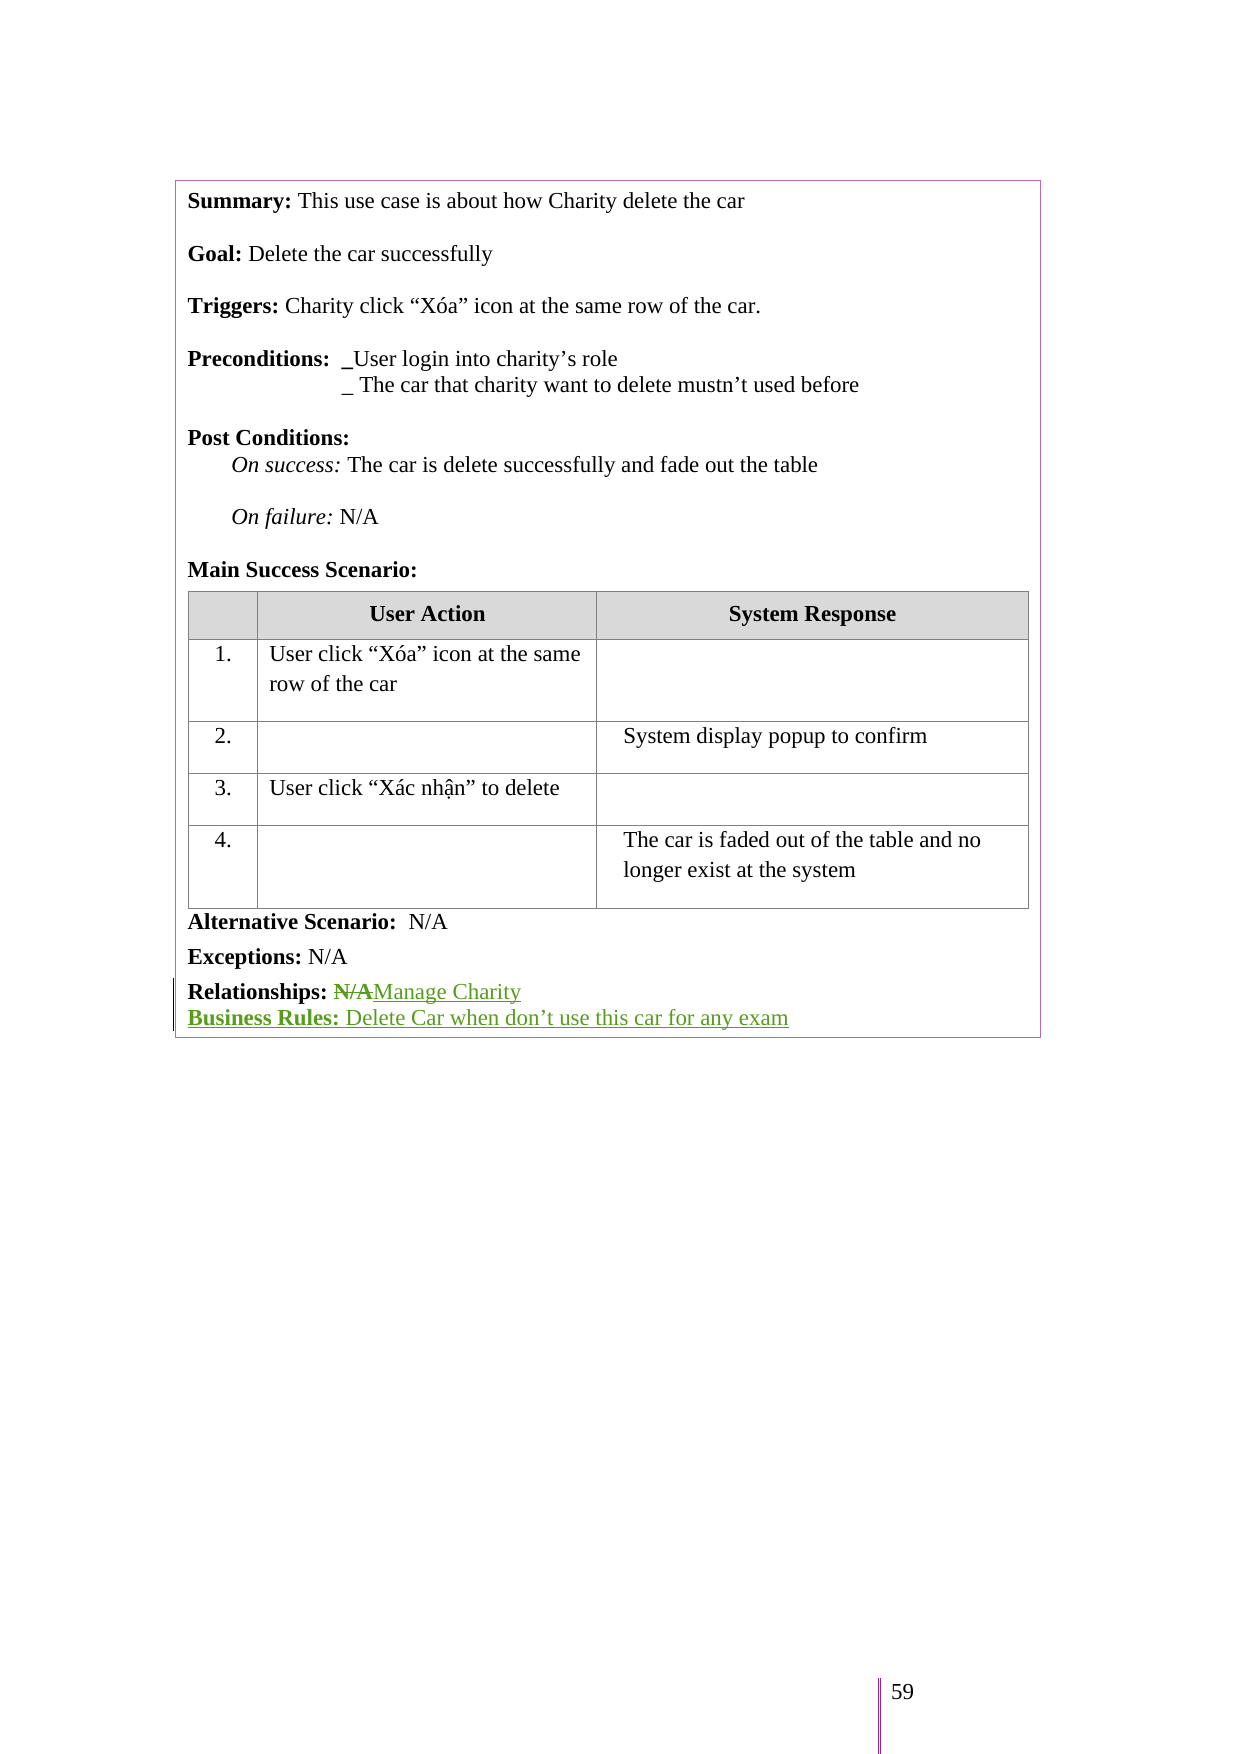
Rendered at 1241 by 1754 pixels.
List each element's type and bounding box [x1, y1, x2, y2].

table_cell [176, 181, 1040, 1037]
